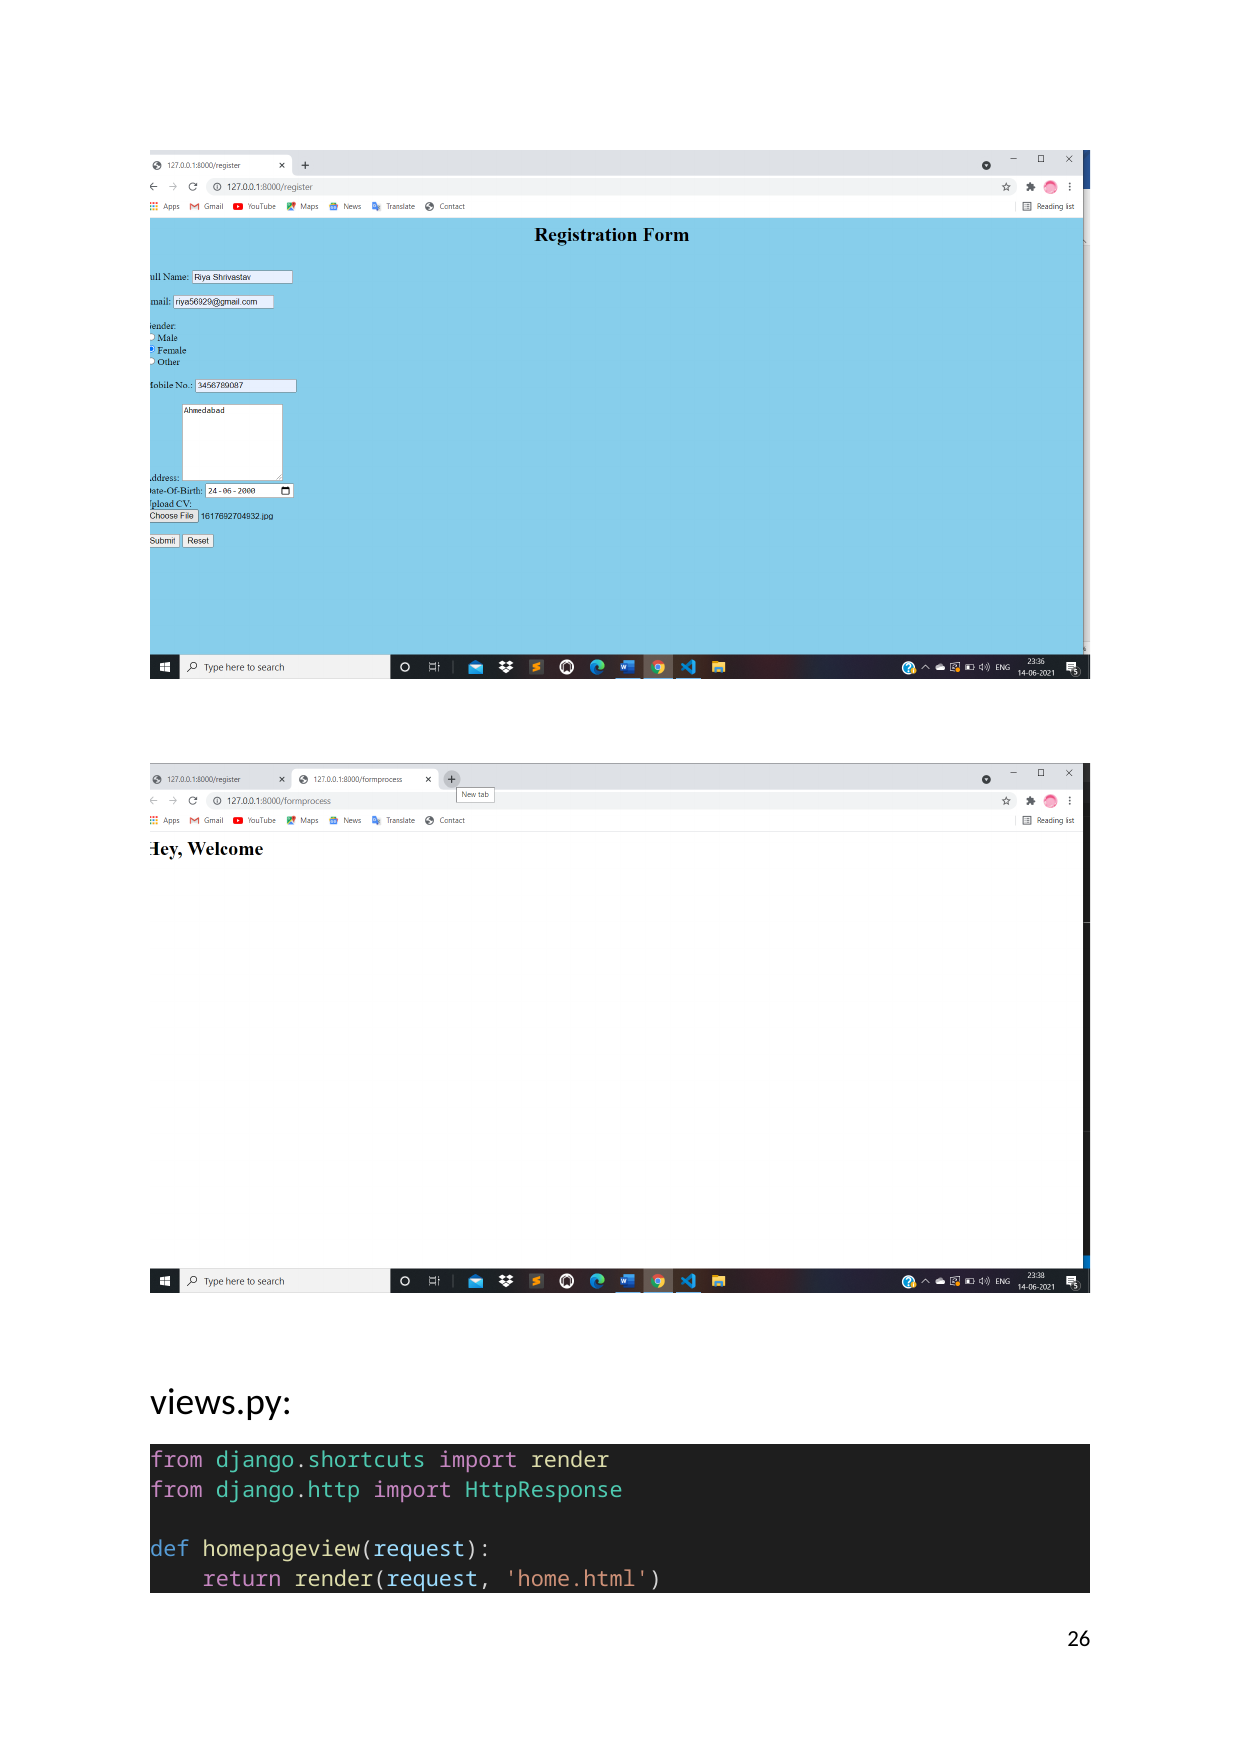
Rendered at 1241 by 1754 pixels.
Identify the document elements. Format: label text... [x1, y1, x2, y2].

text return render(request, 'home.html') [150, 1563, 1090, 1593]
text def homepageview(request): [150, 1533, 1090, 1563]
text views.py: [150, 1378, 1090, 1423]
text from django.shortcuts import render [150, 1444, 1090, 1474]
picture [150, 763, 1091, 1293]
picture [150, 150, 1091, 679]
text from django.http import HttpResponse [150, 1474, 1090, 1503]
